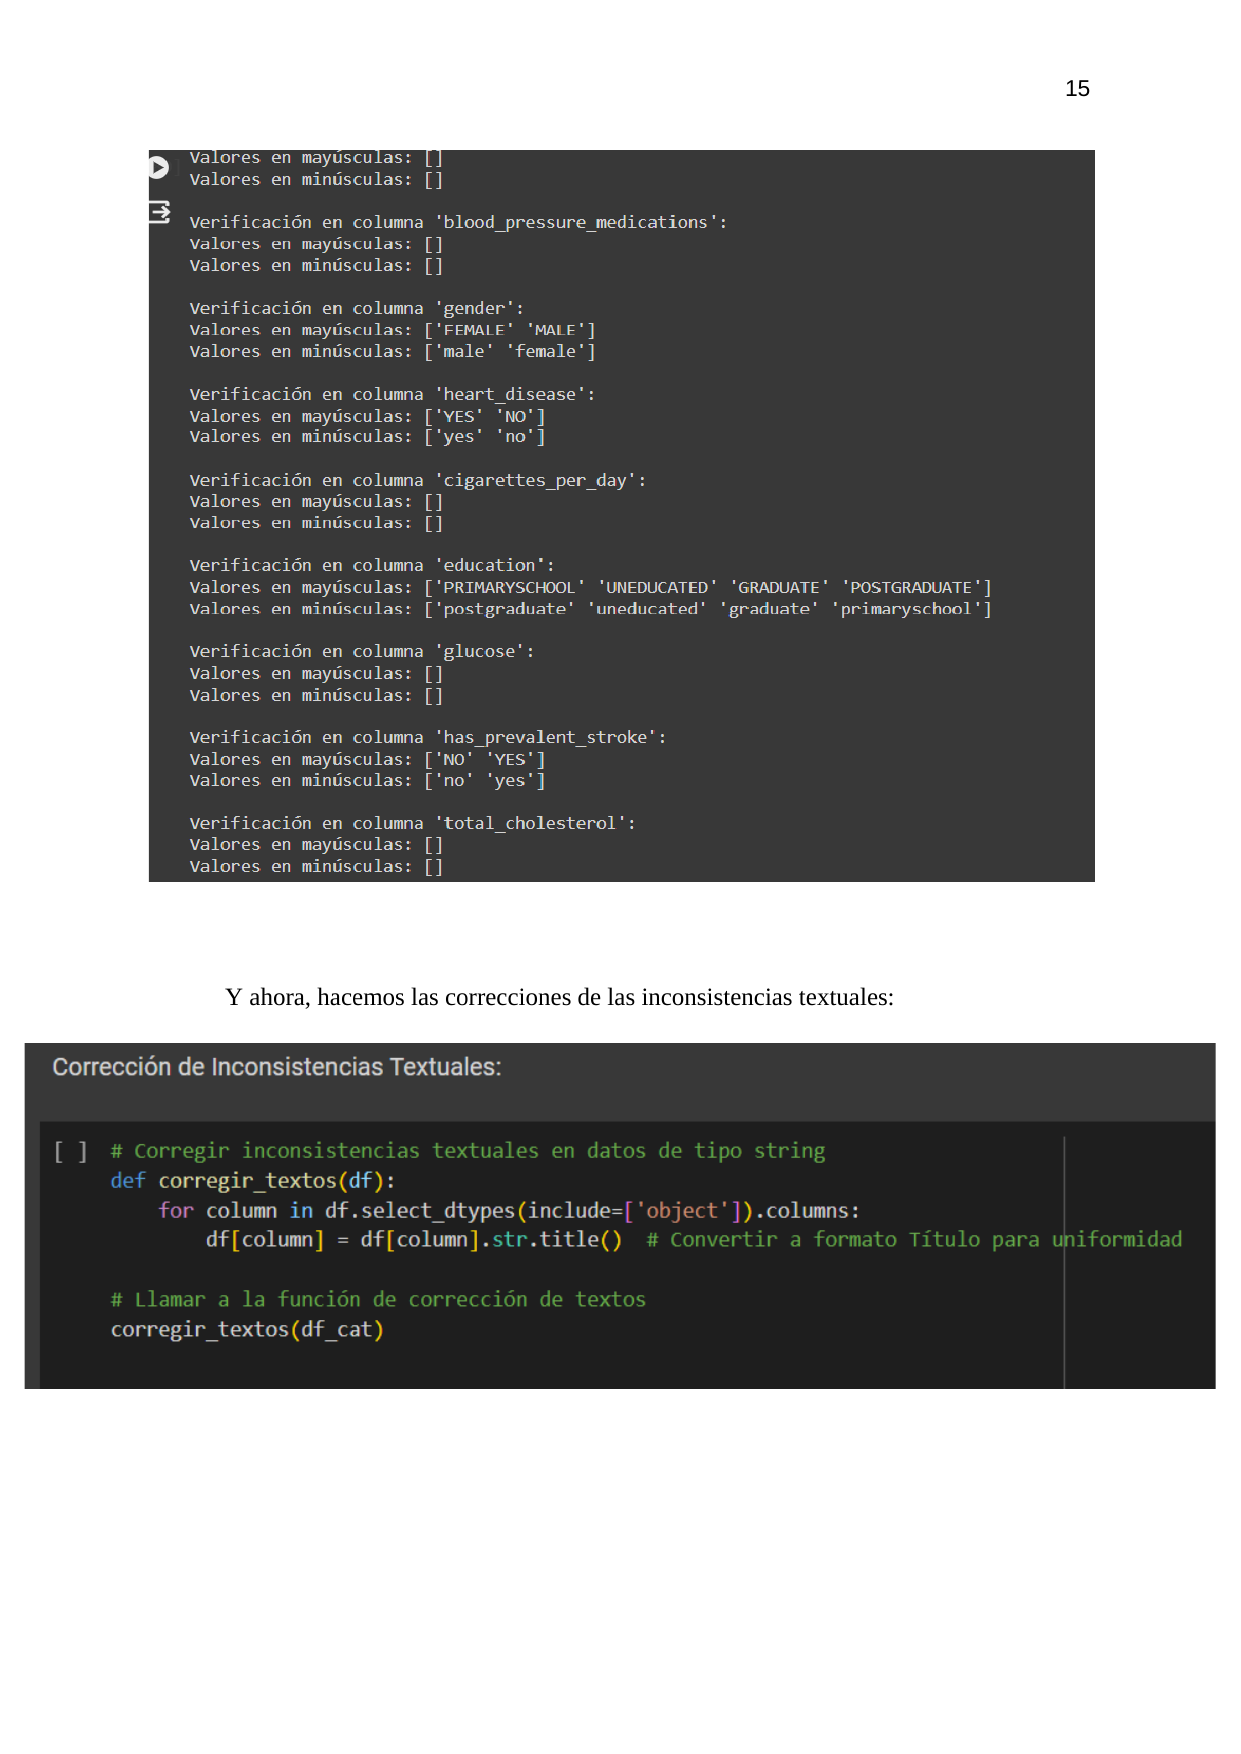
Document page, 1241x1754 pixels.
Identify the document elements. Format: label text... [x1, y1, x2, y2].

text Y ahora, hacemos las correcciones de las inconsistencias textuales: [150, 982, 1090, 1011]
picture [24, 1043, 1216, 1389]
picture [148, 150, 1095, 882]
